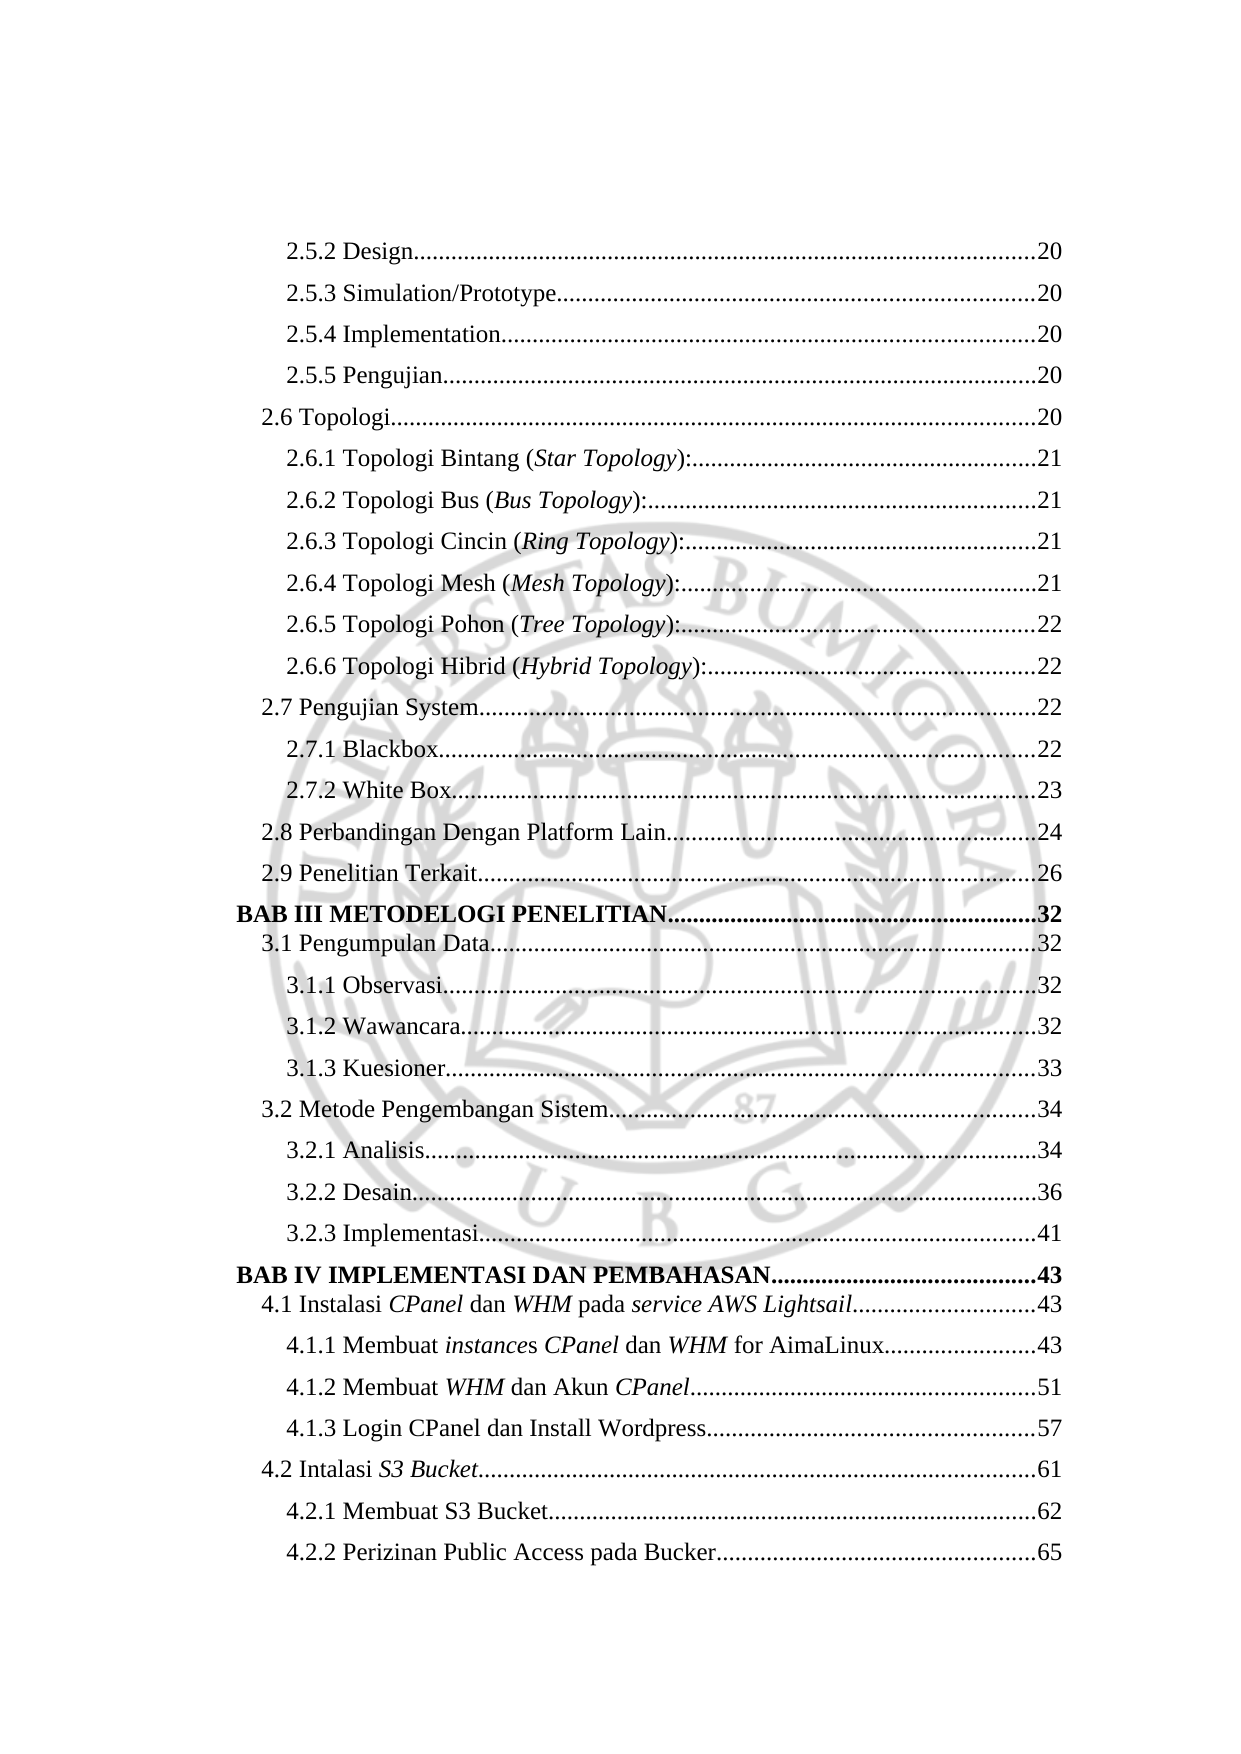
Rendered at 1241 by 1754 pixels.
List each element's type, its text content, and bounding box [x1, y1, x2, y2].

text 2.9 Penelitian Terkait 26 [261, 858, 1063, 887]
text 2.5.3 Simulation/Prototype 20 [286, 278, 1063, 306]
text 2.6.2 Topologi Bus (Bus Topology): 21 [286, 485, 1063, 514]
text 2.6.1 Topologi Bintang (Star Topology): 21 [286, 443, 1063, 472]
text 2.6.3 Topologi Cincin (Ring Topology): 21 [286, 526, 1063, 555]
text 4.1.1 Membuat instances CPanel dan WHM for AimaLinux 43 [286, 1330, 1063, 1359]
text 2.5.2 Design 20 [286, 236, 1063, 265]
text 4.1 Instalasi CPanel dan WHM pada service AWS Lightsail 43 [261, 1289, 1063, 1317]
text BAB III METODELOGI PENELITIAN 32 [236, 899, 1063, 928]
text 3.2.3 Implementasi 41 [286, 1218, 1063, 1247]
text 3.2.1 Analisis 34 [286, 1136, 1063, 1164]
text 2.6.6 Topologi Hibrid (Hybrid Topology): 22 [286, 651, 1063, 679]
text 3.1.3 Kuesioner 33 [286, 1053, 1063, 1081]
text 4.2.2 Perizinan Public Access pada Bucker 65 [286, 1537, 1063, 1566]
text 4.1.2 Membuat WHM dan Akun CPanel 51 [286, 1372, 1063, 1400]
text 3.1.1 Observasi 32 [286, 970, 1063, 998]
text 3.1.2 Wawancara 32 [286, 1011, 1063, 1040]
text 2.7.2 White Box 23 [286, 775, 1063, 804]
text 3.2.2 Desain 36 [286, 1177, 1063, 1206]
text 4.1.3 Login CPanel dan Install Wordpress 57 [286, 1413, 1063, 1442]
text 2.6 Topologi 20 [261, 402, 1063, 431]
text 2.5.4 Implementation 20 [286, 319, 1063, 348]
text 2.6.5 Topologi Pohon (Tree Topology): 22 [286, 609, 1063, 638]
text 4.2.1 Membuat S3 Bucket 62 [286, 1496, 1063, 1525]
text 2.7.1 Blackbox 22 [286, 734, 1063, 762]
text BAB IV IMPLEMENTASI DAN PEMBAHASAN 43 [236, 1260, 1063, 1289]
text 2.8 Perbandingan Dengan Platform Lain 24 [261, 817, 1063, 845]
text 2.7 Pengujian System 22 [261, 692, 1063, 721]
text 4.2 Intalasi S3 Bucket 61 [261, 1454, 1063, 1483]
text 2.5.5 Pengujian 20 [286, 361, 1063, 389]
text 2.6.4 Topologi Mesh (Mesh Topology): 21 [286, 568, 1063, 597]
text 3.1 Pengumpulan Data 32 [261, 928, 1063, 957]
text 3.2 Metode Pengembangan Sistem 34 [261, 1094, 1063, 1123]
